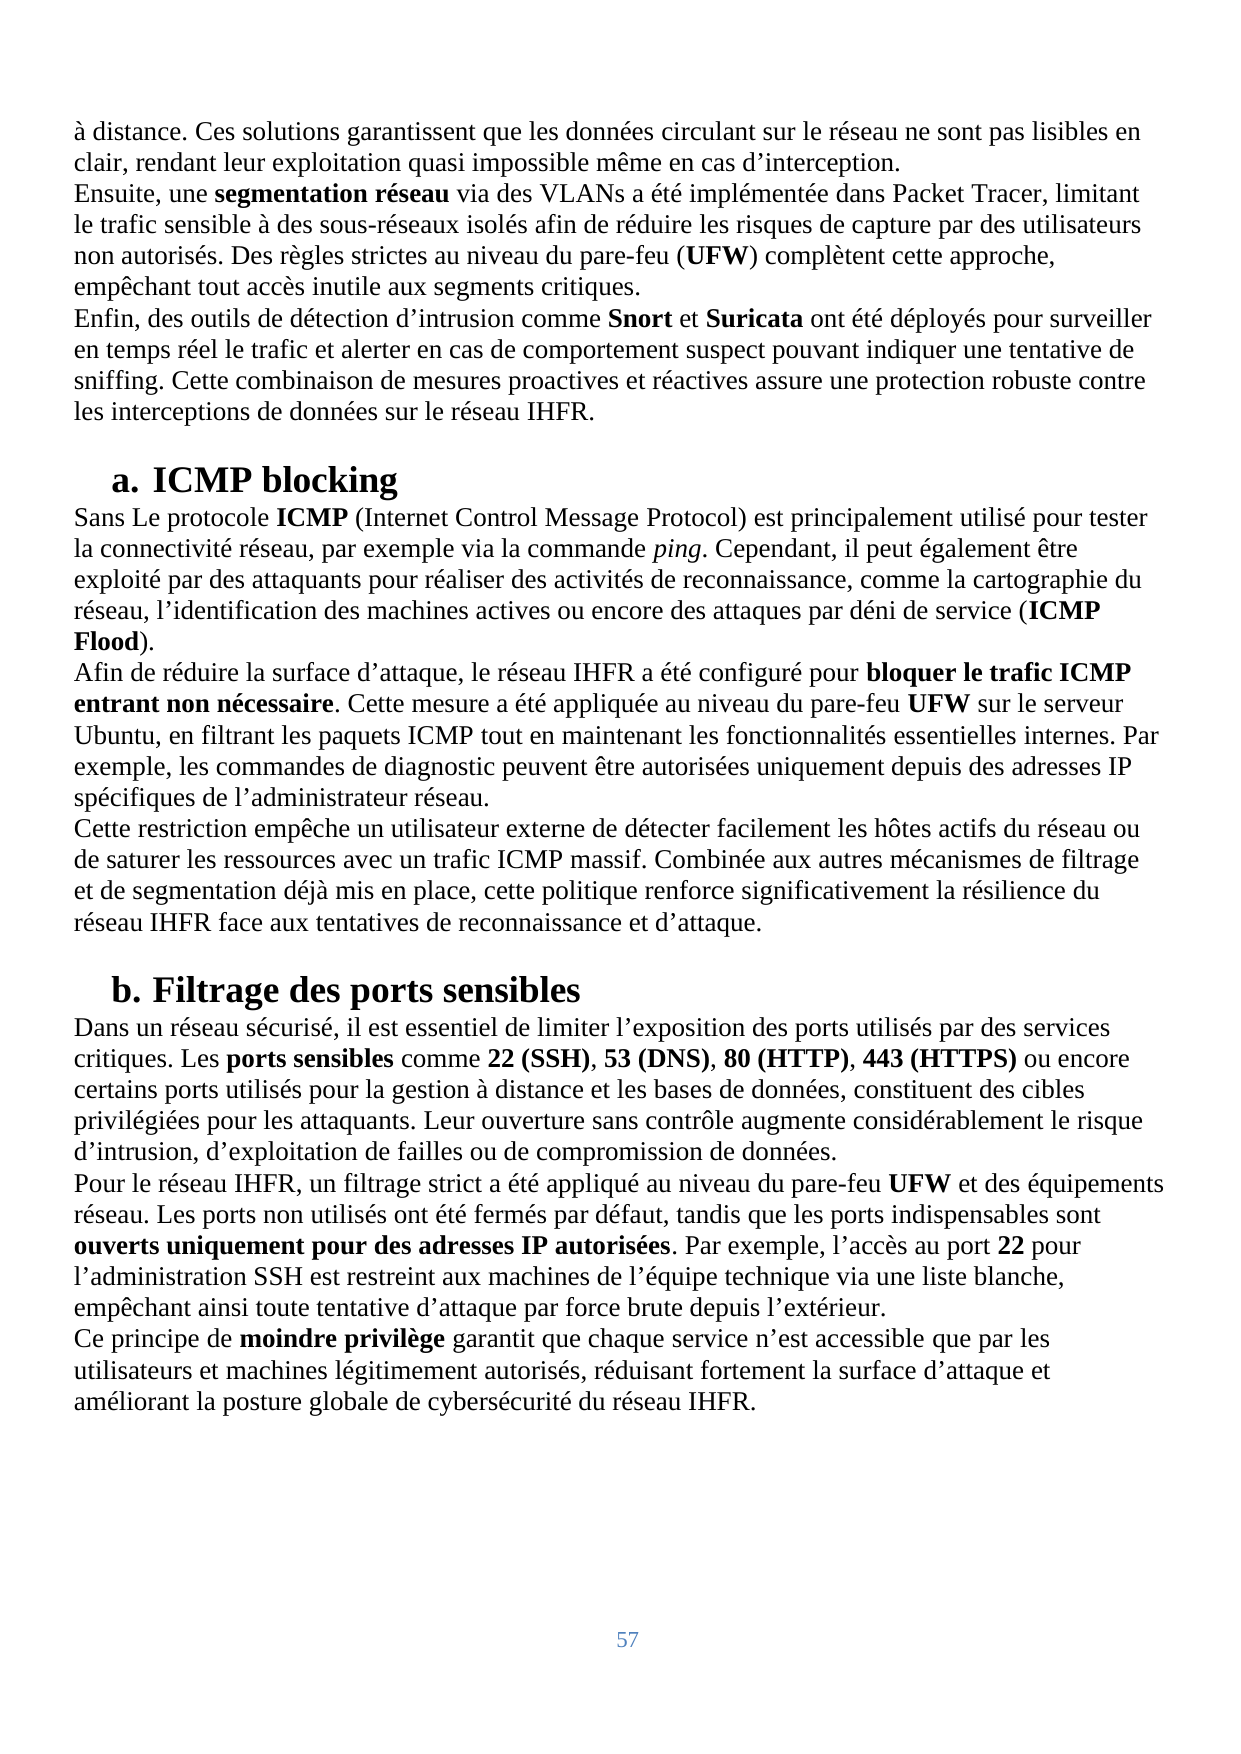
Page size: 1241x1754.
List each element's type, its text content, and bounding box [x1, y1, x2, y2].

text Enfin, des outils de détection d’intrusion comme Snort et Suricata ont été déployés pour surveiller en temps réel le trafic et alerter en cas de comportement suspect pouvant indiquer une tentative de sniffing. Cette combinaison de mesures proactives et réactives assure une protection robuste contre les interceptions de données sur le réseau IHFR. [74, 302, 1156, 426]
text Pour le réseau IHFR, un filtrage strict a été appliqué au niveau du pare-feu UFW et des équipements réseau. Les ports non utilisés ont été fermés par défaut, tandis que les ports indispensables sont ouverts uniquement pour des adresses IP autorisées. Par exemple, l’accès au port 22 pour l’administration SSH est restreint aux machines de l’équipe technique via une liste blanche, empêchant ainsi toute tentative d’attaque par force brute depuis l’extérieur. [74, 1167, 1165, 1322]
text Afin de réduire la surface d’attaque, le réseau IHFR a été configuré pour bloquer le trafic ICMP entrant non nécessaire. Cette mesure a été appliquée au niveau du pare-feu UFW sur le serveur Ubuntu, en filtrant les paquets ICMP tout en maintenant les fonctionnalités essentielles internes. Par exemple, les commandes de diagnostic peuvent être autorisées uniquement depuis des adresses IP spécifiques de l’administrateur réseau. [74, 656, 1196, 812]
text Dans un réseau sécurisé, il est essentiel de limiter l’exposition des ports utilisés par des services critiques. Les ports sensibles comme 22 (SSH), 53 (DNS), 80 (HTTP), 443 (HTTPS) ou encore certains ports utilisés pour la gestion à distance et les bases de données, constituent des cibles privilégiées pour les attaquants. Leur ouverture sans contrôle augmente considérablement le risque d’intrusion, d’exploitation de failles ou de compromission de données. [74, 1011, 1196, 1167]
subtitle Filtrage des ports sensibles [111, 968, 1196, 1011]
text Ce principe de moindre privilège garantit que chaque service n’est accessible que par les utilisateurs et machines légitimement autorisés, réduisant fortement la surface d’attaque et améliorant la posture globale de cybersécurité du réseau IHFR. [74, 1323, 1050, 1416]
text Cette restriction empêche un utilisateur externe de détecter facilement les hôtes actifs du réseau ou de saturer les ressources avec un trafic ICMP massif. Combinée aux autres mécanismes de filtrage et de segmentation déjà mis en place, cette politique renforce significativement la résilience du réseau IHFR face aux tentatives de reconnaissance et d’attaque. [74, 812, 1165, 937]
text Sans Le protocole ICMP (Internet Control Message Protocol) est principalement utilisé pour tester la connectivité réseau, par exemple via la commande ping. Cependant, il peut également être exploité par des attaquants pour réaliser des activités de reconnaissance, comme la cartographie du réseau, l’identification des machines actives ou encore des attaques par déni de service (ICMP Flood). [74, 501, 1156, 656]
text à distance. Ces solutions garantissent que les données circulant sur le réseau ne sont pas lisibles en clair, rendant leur exploitation quasi impossible même en cas d’interception. [74, 115, 1156, 177]
subtitle ICMP blocking [111, 457, 1196, 501]
text Ensuite, une segmentation réseau via des VLANs a été implémentée dans Packet Tracer, limitant le trafic sensible à des sous-réseaux isolés afin de réduire les risques de capture par des utilisateurs non autorisés. Des règles strictes au niveau du pare-feu (UFW) complètent cette approche, empêchant tout accès inutile aux segments critiques. [74, 177, 1165, 302]
